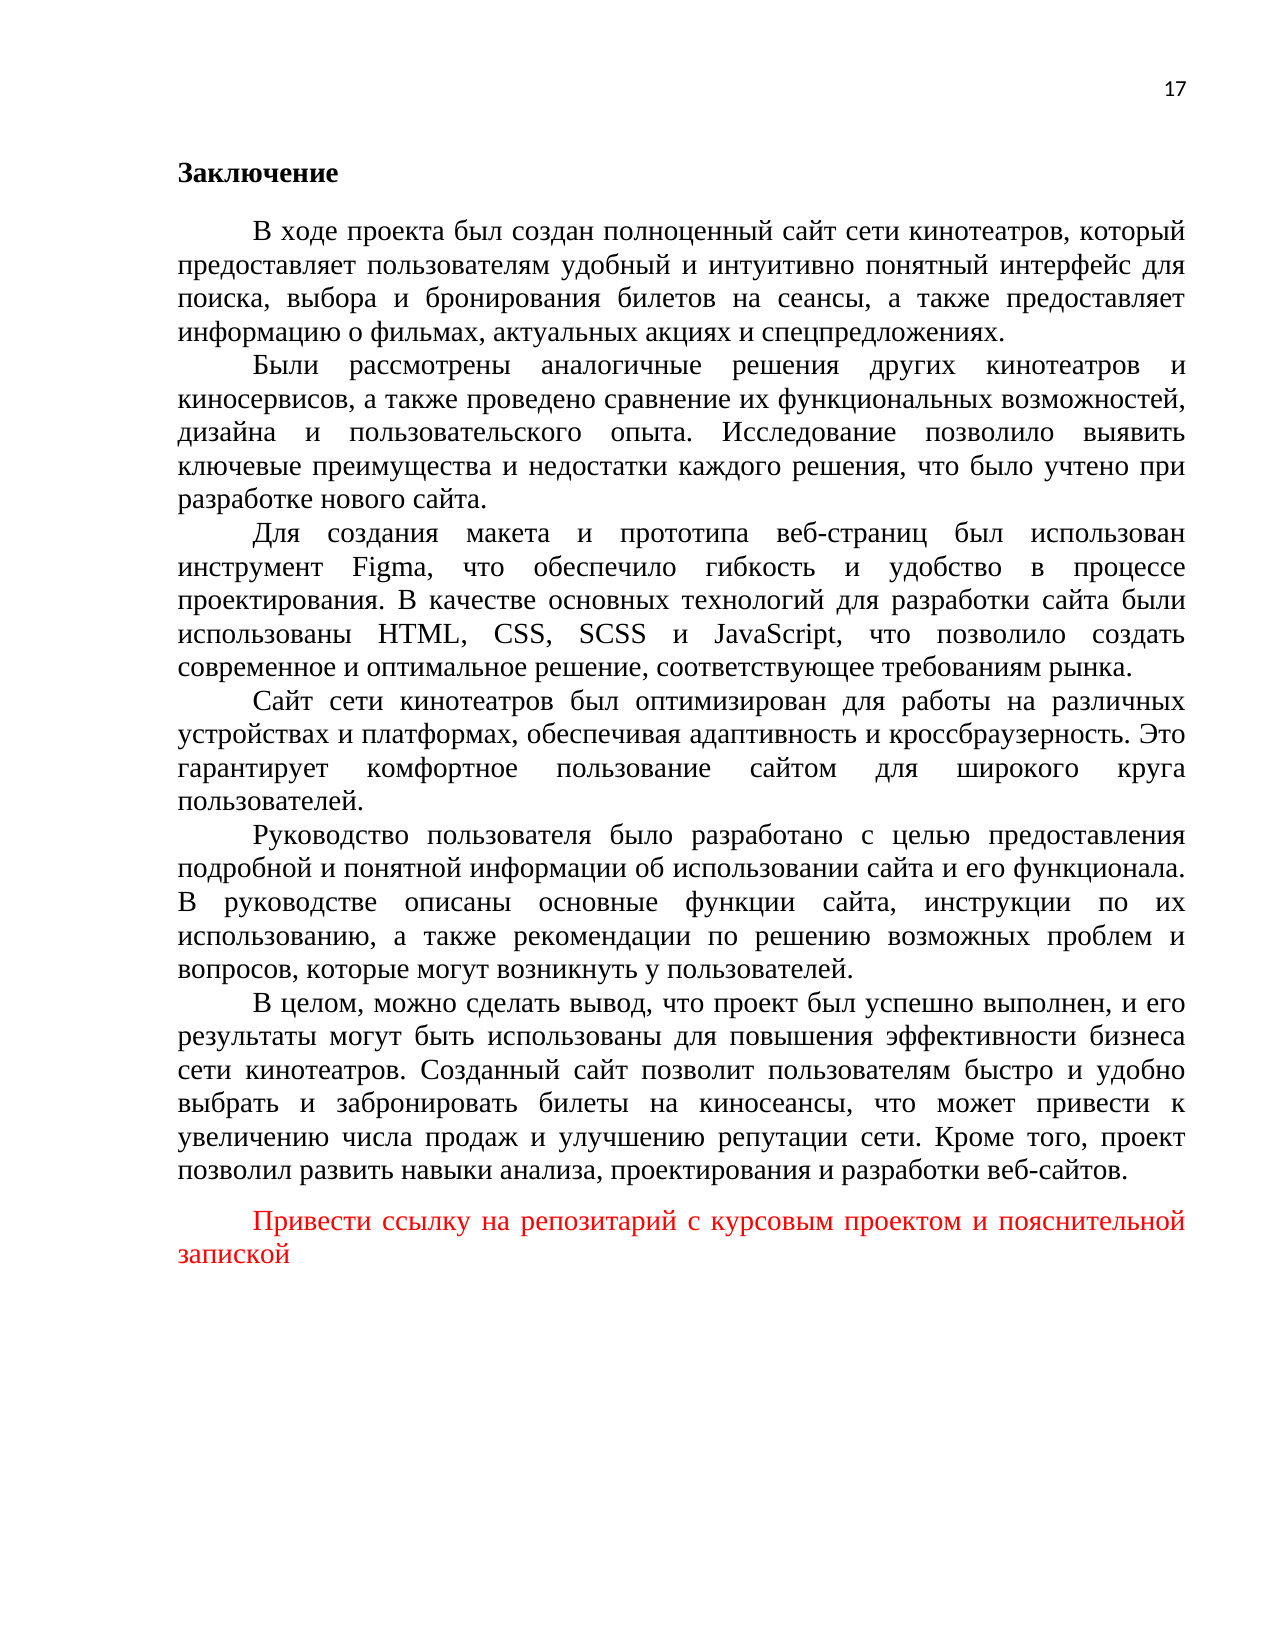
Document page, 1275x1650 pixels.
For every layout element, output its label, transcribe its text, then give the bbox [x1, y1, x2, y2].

text Сайт сети кинотеатров был оптимизирован для работы на различных устройствах и платформах, обеспечивая адаптивность и кроссбраузерность. Это гарантирует комфортное пользование сайтом для широкого круга пользователей. [177, 683, 1186, 817]
text Были рассмотрены аналогичные решения других кинотеатров и киносервисов, а также проведено сравнение их функциональных возможностей, дизайна и пользовательского опыта. Исследование позволило выявить ключевые преимущества и недостатки каждого решения, что было учтено при разработке нового сайта. [177, 347, 1186, 515]
text Руководство пользователя было разработано с целью предоставления подробной и понятной информации об использовании сайта и его функционала. В руководстве описаны основные функции сайта, инструкции по их использованию, а также рекомендации по решению возможных проблем и вопросов, которые могут возникнуть у пользователей. [177, 817, 1186, 985]
text В целом, можно сделать вывод, что проект был успешно выполнен, и его результаты могут быть использованы для повышения эффективности бизнеса сети кинотеатров. Созданный сайт позволит пользователям быстро и удобно выбрать и забронировать билеты на киносеансы, что может привести к увеличению числа продаж и улучшению репутации сети. Кроме того, проект позволил развить навыки анализа, проектирования и разработки веб-сайтов. [177, 985, 1186, 1186]
text В ходе проекта был создан полноценный сайт сети кинотеатров, который предоставляет пользователям удобный и интуитивно понятный интерфейс для поиска, выбора и бронирования билетов на сеансы, а также предоставляет информацию о фильмах, актуальных акциях и спецпредложениях. [177, 213, 1186, 347]
subtitle Заключение [177, 155, 1186, 188]
text Для создания макета и прототипа веб-страниц был использован инструмент Figma, что обеспечило гибкость и удобство в процессе проектирования. В качестве основных технологий для разработки сайта были использованы HTML, CSS, SCSS и JavaScript, что позволило создать современное и оптимальное решение, соответствующее требованиям рынка. [177, 515, 1186, 683]
text Привести ссылку на репозитарий с курсовым проектом и пояснительной запиской [177, 1203, 1186, 1270]
